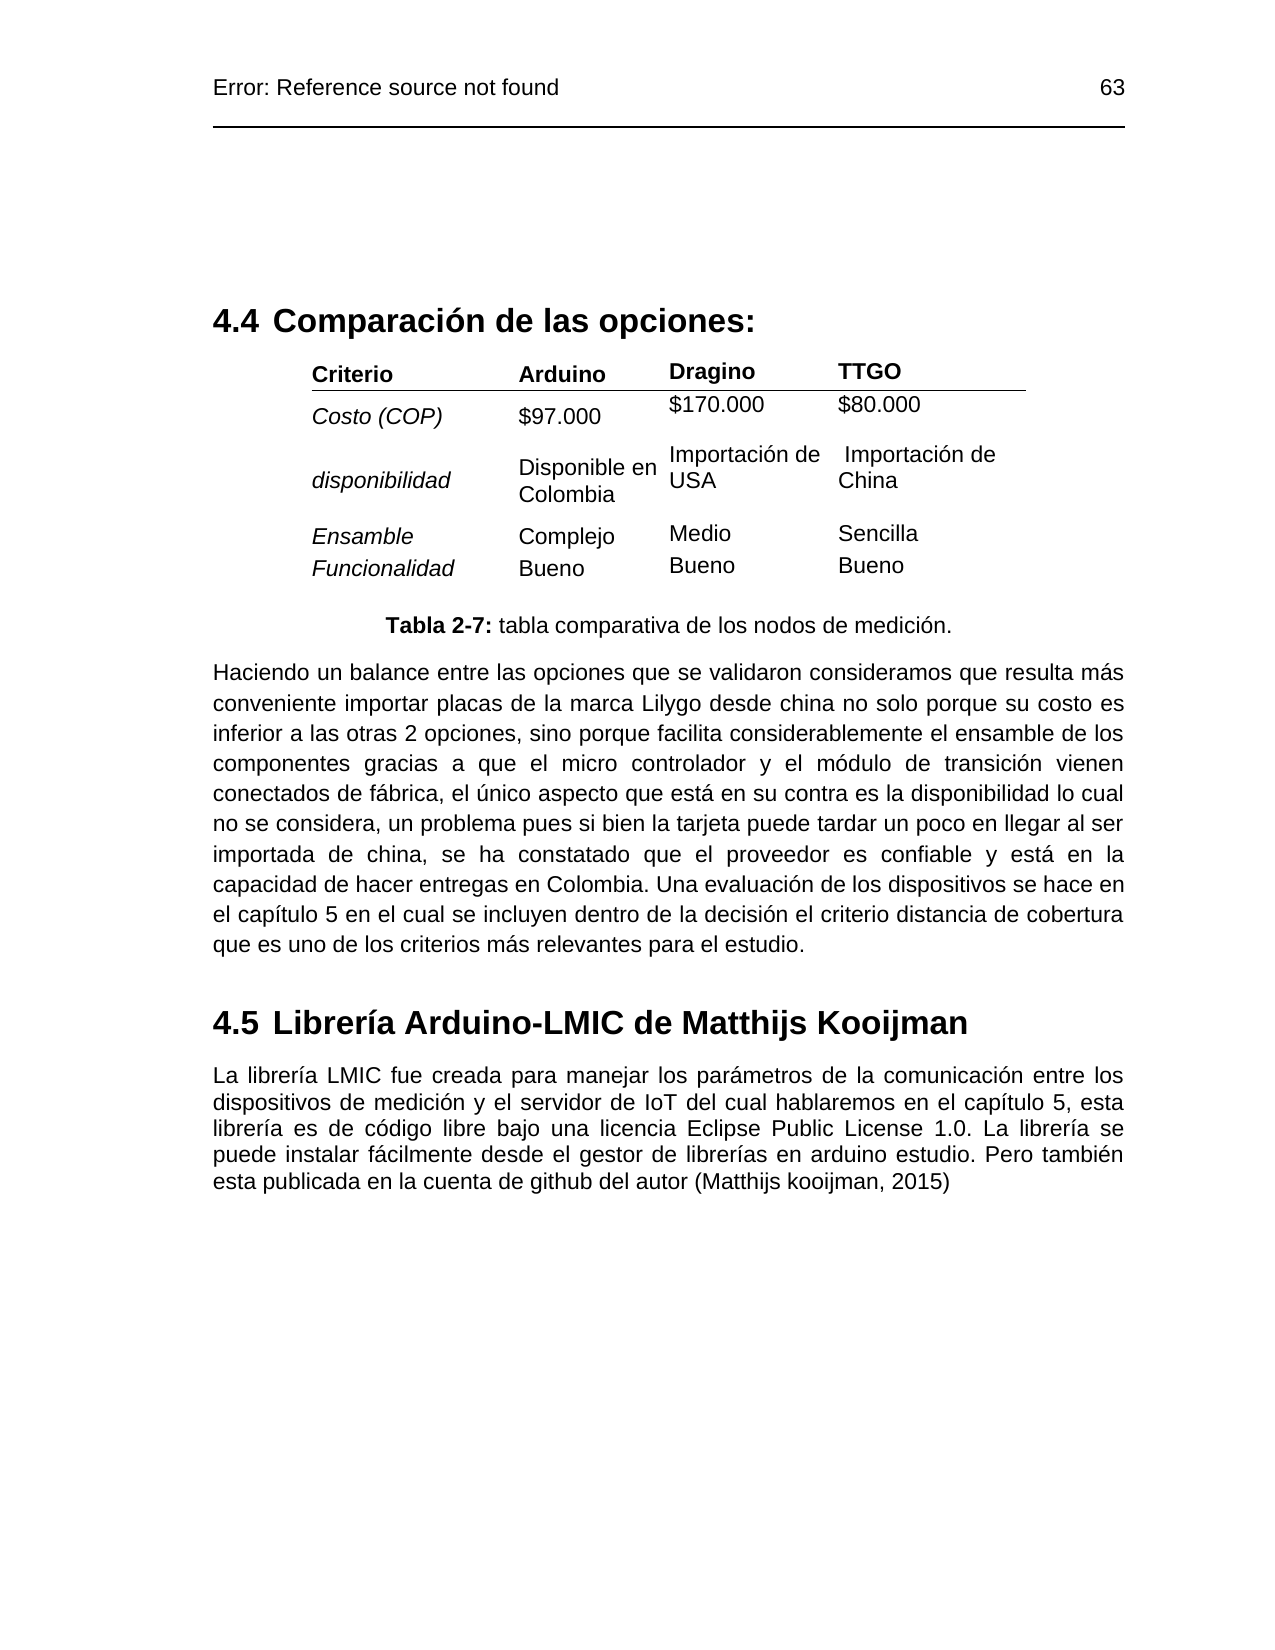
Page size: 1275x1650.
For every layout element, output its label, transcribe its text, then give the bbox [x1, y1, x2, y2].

table_cell Complejo [518, 520, 669, 552]
table_cell Costo (COP) [312, 391, 518, 441]
table_cell Bueno [518, 552, 669, 584]
table_header Criterio [312, 358, 518, 390]
text Tabla 2-7: tabla comparativa de los nodos de medición. [213, 612, 1125, 638]
text Haciendo un balance entre las opciones que se validaron consideramos que resulta más conveniente importar placas de la marca Lilygo desde china no solo porque su costo es inferior a las otras 2 opciones, sino porque facilita considerablemente el ensamble de los componentes gracias a que el micro controlador y el módulo de transición vienen conectados de fábrica, el único aspecto que está en su contra es la disponibilidad lo cual no se considera, un problema pues si bien la tarjeta puede tardar un poco en llegar al ser importada de china, se ha constatado que el proveedor es confiable y está en la capacidad de hacer entregas en Colombia. Una evaluación de los dispositivos se hace en el capítulo 5 en el cual se incluyen dentro de la decisión el criterio distancia de cobertura que es uno de los criterios más relevantes para el estudio. [213, 659, 1125, 957]
list La librería LMIC fue creada para manejar los parámetros de la comunicación entre los dispositivos de medición y el servidor de IoT del cual hablaremos en el capítulo 5, esta librería es de código libre bajo una licencia Eclipse Public License 1.0. La librería se puede instalar fácilmente desde el gestor de librerías en arduino estudio. Pero también esta publicada en la cuenta de github del autor (Matthijs kooijman, 2015) [213, 1062, 1125, 1194]
table_cell Sencilla [838, 520, 1026, 552]
table_header TTGO [838, 358, 1026, 390]
table_header Arduino [518, 358, 669, 390]
table_cell Bueno [838, 552, 1026, 584]
subtitle Comparación de las opciones: [213, 301, 1125, 340]
table_cell disponibilidad [312, 441, 518, 520]
table_header Dragino [669, 358, 838, 390]
table_cell $80.000 [838, 391, 1026, 441]
table_cell Medio [669, 520, 838, 552]
table_cell Importación de USA [669, 441, 838, 520]
table_cell $97.000 [518, 391, 669, 441]
table_cell Funcionalidad [312, 552, 518, 584]
table_cell $170.000 [669, 391, 838, 441]
table_cell Importación de China [838, 441, 1026, 520]
table_cell Bueno [669, 552, 838, 584]
table_cell Ensamble [312, 520, 518, 552]
table_cell Disponible en Colombia [518, 441, 669, 520]
subtitle Librería Arduino-LMIC de Matthijs Kooijman [213, 1003, 1125, 1041]
